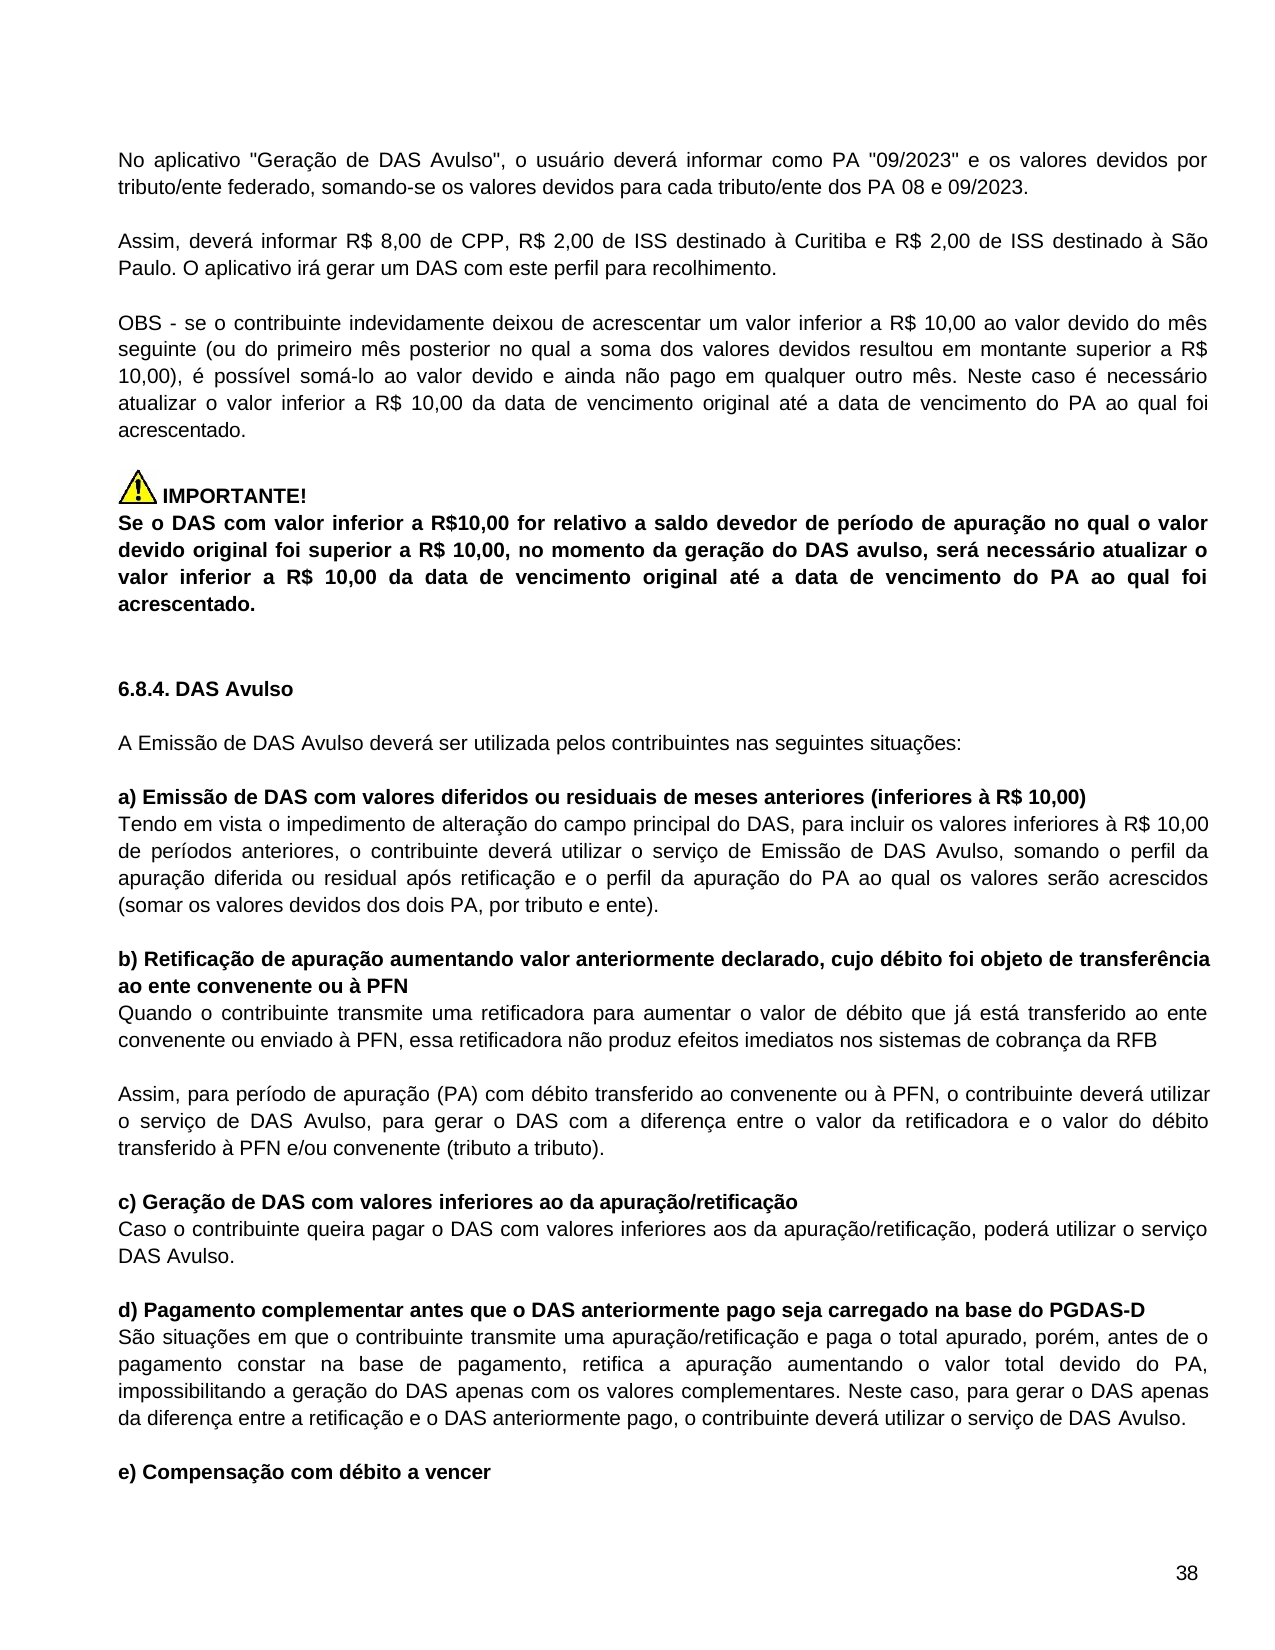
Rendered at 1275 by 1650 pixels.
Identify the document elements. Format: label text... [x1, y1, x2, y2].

subtitle Pagamento complementar antes que o DAS anteriormente pago seja carregado na base do PGDAS-D [118, 1298, 1233, 1322]
subtitle DAS Avulso [118, 676, 1233, 700]
subtitle Emissão de DAS com valores diferidos ou residuais de meses anteriores (inferiores à R$ 10,00) [118, 785, 1233, 809]
subtitle Retificação de apuração aumentando valor anteriormente declarado, cujo débito foi objeto de transferência ao ente convenente ou à PFN [118, 947, 1210, 998]
subtitle Se o DAS com valor inferior a R$10,00 for relativo a saldo devedor de período de apuração no qual o valor devido original foi superior a R$ 10,00, no momento da geração do DAS avulso, será necessário atualizar o valor inferior a R$ 10,00 da data de vencimento original até a data de vencimento do PA ao qual foi acrescentado. [118, 511, 1210, 616]
picture [118, 469, 157, 504]
text OBS - se o contribuinte indevidamente deixou de acrescentar um valor inferior a R$ 10,00 ao valor devido do mês seguinte (ou do primeiro mês posterior no qual a soma dos valores devidos resultou em montante superior a R$ 10,00), é possível somá-lo ao valor devido e ainda não pago em qualquer outro mês. Neste caso é necessário atualizar o valor inferior a R$ 10,00 da data de vencimento original até a data de vencimento do PA ao qual foi acrescentado. [118, 310, 1210, 442]
text Assim, deverá informar R$ 8,00 de CPP, R$ 2,00 de ISS destinado à Curitiba e R$ 2,00 de ISS destinado à São Paulo. O aplicativo irá gerar um DAS com este perfil para recolhimento. [118, 229, 1210, 280]
subtitle Compensação com débito a vencer [118, 1460, 1233, 1484]
subtitle Geração de DAS com valores inferiores ao da apuração/retificação [118, 1190, 1233, 1214]
text São situações em que o contribuinte transmite uma apuração/retificação e paga o total apurado, porém, antes de o pagamento constar na base de pagamento, retifica a apuração aumentando o valor total devido do PA, impossibilitando a geração do DAS apenas com os valores complementares. Neste caso, para gerar o DAS apenas da diferença entre a retificação e o DAS anteriormente pago, o contribuinte deverá utilizar o serviço de DAS Avulso. [118, 1325, 1210, 1430]
text Tendo em vista o impedimento de alteração do campo principal do DAS, para incluir os valores inferiores à R$ 10,00 de períodos anteriores, o contribuinte deverá utilizar o serviço de Emissão de DAS Avulso, somando o perfil da apuração diferida ou residual após retificação e o perfil da apuração do PA ao qual os valores serão acrescidos (somar os valores devidos dos dois PA, por tributo e ente). [118, 812, 1210, 917]
text A Emissão de DAS Avulso deverá ser utilizada pelos contribuintes nas seguintes situações: [118, 731, 1233, 754]
text Caso o contribuinte queira pagar o DAS com valores inferiores aos da apuração/retificação, poderá utilizar o serviço DAS Avulso. [118, 1217, 1210, 1268]
text No aplicativo "Geração de DAS Avulso", o usuário deverá informar como PA "09/2023" e os valores devidos por tributo/ente federado, somando-se os valores devidos para cada tributo/ente dos PA 08 e 09/2023. [118, 148, 1210, 199]
text Quando o contribuinte transmite uma retificadora para aumentar o valor de débito que já está transferido ao ente convenente ou enviado à PFN, essa retificadora não produz efeitos imediatos nos sistemas de cobrança da RFB [118, 1001, 1210, 1052]
text Assim, para período de apuração (PA) com débito transferido ao convenente ou à PFN, o contribuinte deverá utilizar o serviço de DAS Avulso, para gerar o DAS com a diferença entre o valor da retificadora e o valor do débito transferido à PFN e/ou convenente (tributo a tributo). [118, 1081, 1210, 1159]
subtitle IMPORTANTE! [118, 469, 1233, 508]
